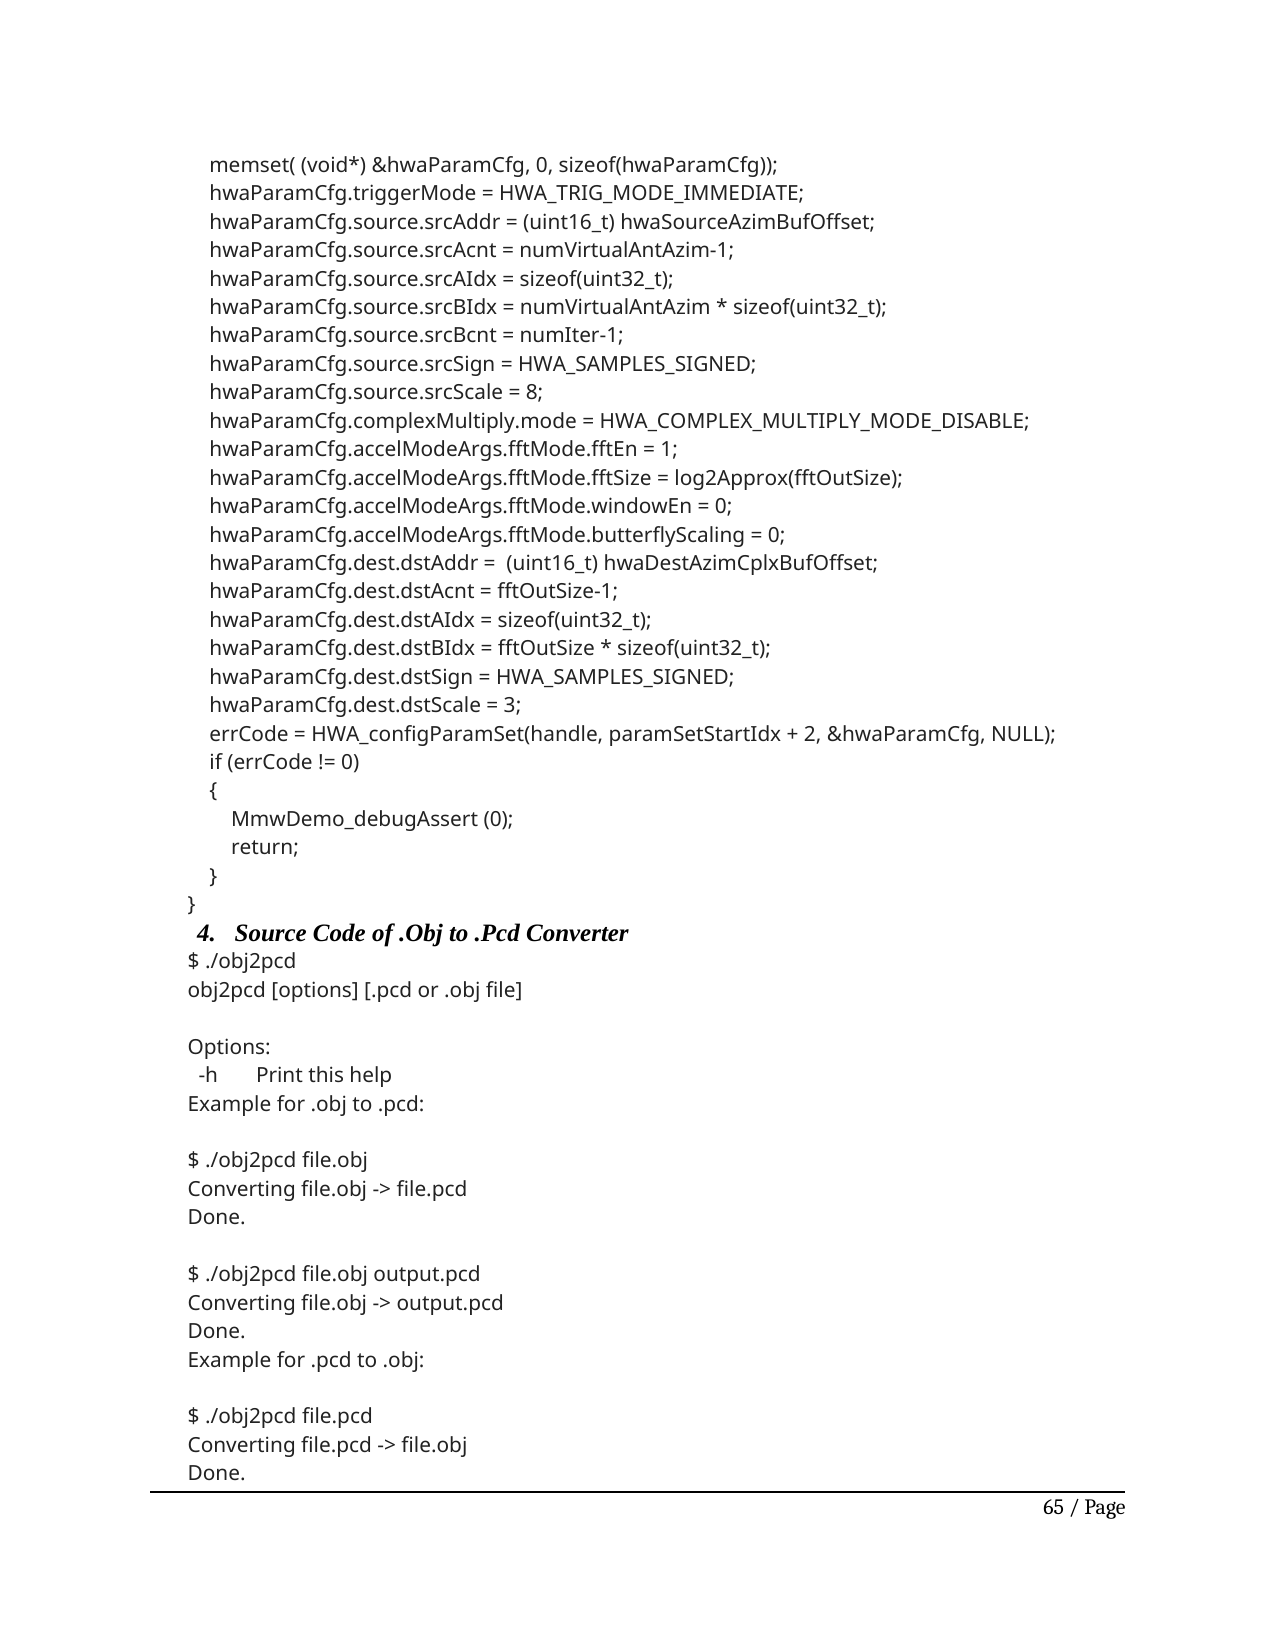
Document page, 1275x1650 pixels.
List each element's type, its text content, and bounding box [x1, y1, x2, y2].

text hwaParamCfg.source.srcSign = HWA_SAMPLES_SIGNED; [150, 349, 1125, 377]
text hwaParamCfg.accelModeArgs.fftMode.windowEn = 0; [150, 491, 1125, 520]
text Example for .pcd to .obj: [150, 1345, 1125, 1373]
text { [150, 776, 1125, 804]
text Converting file.obj -> output.pcd [150, 1288, 1125, 1316]
text hwaParamCfg.accelModeArgs.fftMode.fftSize = log2Approx(fftOutSize); [150, 463, 1125, 491]
text obj2pcd [options] [.pcd or .obj file] [150, 975, 1125, 1003]
text hwaParamCfg.complexMultiply.mode = HWA_COMPLEX_MULTIPLY_MODE_DISABLE; [150, 406, 1125, 434]
text return; [150, 832, 1125, 861]
text MmwDemo_debugAssert (0); [150, 804, 1125, 832]
text Example for .obj to .pcd: [150, 1089, 1125, 1117]
text Converting file.obj -> file.pcd [150, 1174, 1125, 1202]
text hwaParamCfg.source.srcScale = 8; [150, 377, 1125, 406]
text hwaParamCfg.dest.dstScale = 3; [150, 690, 1125, 719]
text } [150, 861, 1125, 889]
text hwaParamCfg.accelModeArgs.fftMode.fftEn = 1; [150, 434, 1125, 463]
text hwaParamCfg.dest.dstAIdx = sizeof(uint32_t); [150, 605, 1125, 633]
text -h Print this help [150, 1060, 1125, 1089]
text hwaParamCfg.source.srcAcnt = numVirtualAntAzim-1; [150, 235, 1125, 264]
text hwaParamCfg.dest.dstBIdx = fftOutSize * sizeof(uint32_t); [150, 633, 1125, 662]
text hwaParamCfg.source.srcAddr = (uint16_t) hwaSourceAzimBufOffset; [150, 207, 1125, 235]
text hwaParamCfg.accelModeArgs.fftMode.butterflyScaling = 0; [150, 520, 1125, 548]
text hwaParamCfg.dest.dstAddr = (uint16_t) hwaDestAzimCplxBufOffset; [150, 548, 1125, 577]
text $ ./obj2pcd [150, 947, 1125, 975]
text $ ./obj2pcd file.pcd [150, 1402, 1125, 1430]
text Options: [150, 1032, 1125, 1060]
text hwaParamCfg.dest.dstSign = HWA_SAMPLES_SIGNED; [150, 662, 1125, 690]
text errCode = HWA_configParamSet(handle, paramSetStartIdx + 2, &hwaParamCfg, NULL); [150, 719, 1125, 747]
text } [150, 889, 1125, 918]
text Done. [150, 1202, 1125, 1231]
text Done. [150, 1458, 1125, 1487]
text hwaParamCfg.triggerMode = HWA_TRIG_MODE_IMMEDIATE; [150, 178, 1125, 207]
list Source Code of .Obj to .Pcd Converter [197, 918, 1125, 947]
text hwaParamCfg.dest.dstAcnt = fftOutSize-1; [150, 577, 1125, 605]
text Done. [150, 1316, 1125, 1345]
text $ ./obj2pcd file.obj output.pcd [150, 1259, 1125, 1288]
text hwaParamCfg.source.srcBIdx = numVirtualAntAzim * sizeof(uint32_t); [150, 292, 1125, 321]
text Converting file.pcd -> file.obj [150, 1430, 1125, 1458]
text hwaParamCfg.source.srcAIdx = sizeof(uint32_t); [150, 264, 1125, 292]
text $ ./obj2pcd file.obj [150, 1146, 1125, 1174]
text hwaParamCfg.source.srcBcnt = numIter-1; [150, 321, 1125, 349]
text memset( (void*) &hwaParamCfg, 0, sizeof(hwaParamCfg)); [150, 150, 1125, 178]
text if (errCode != 0) [150, 747, 1125, 776]
